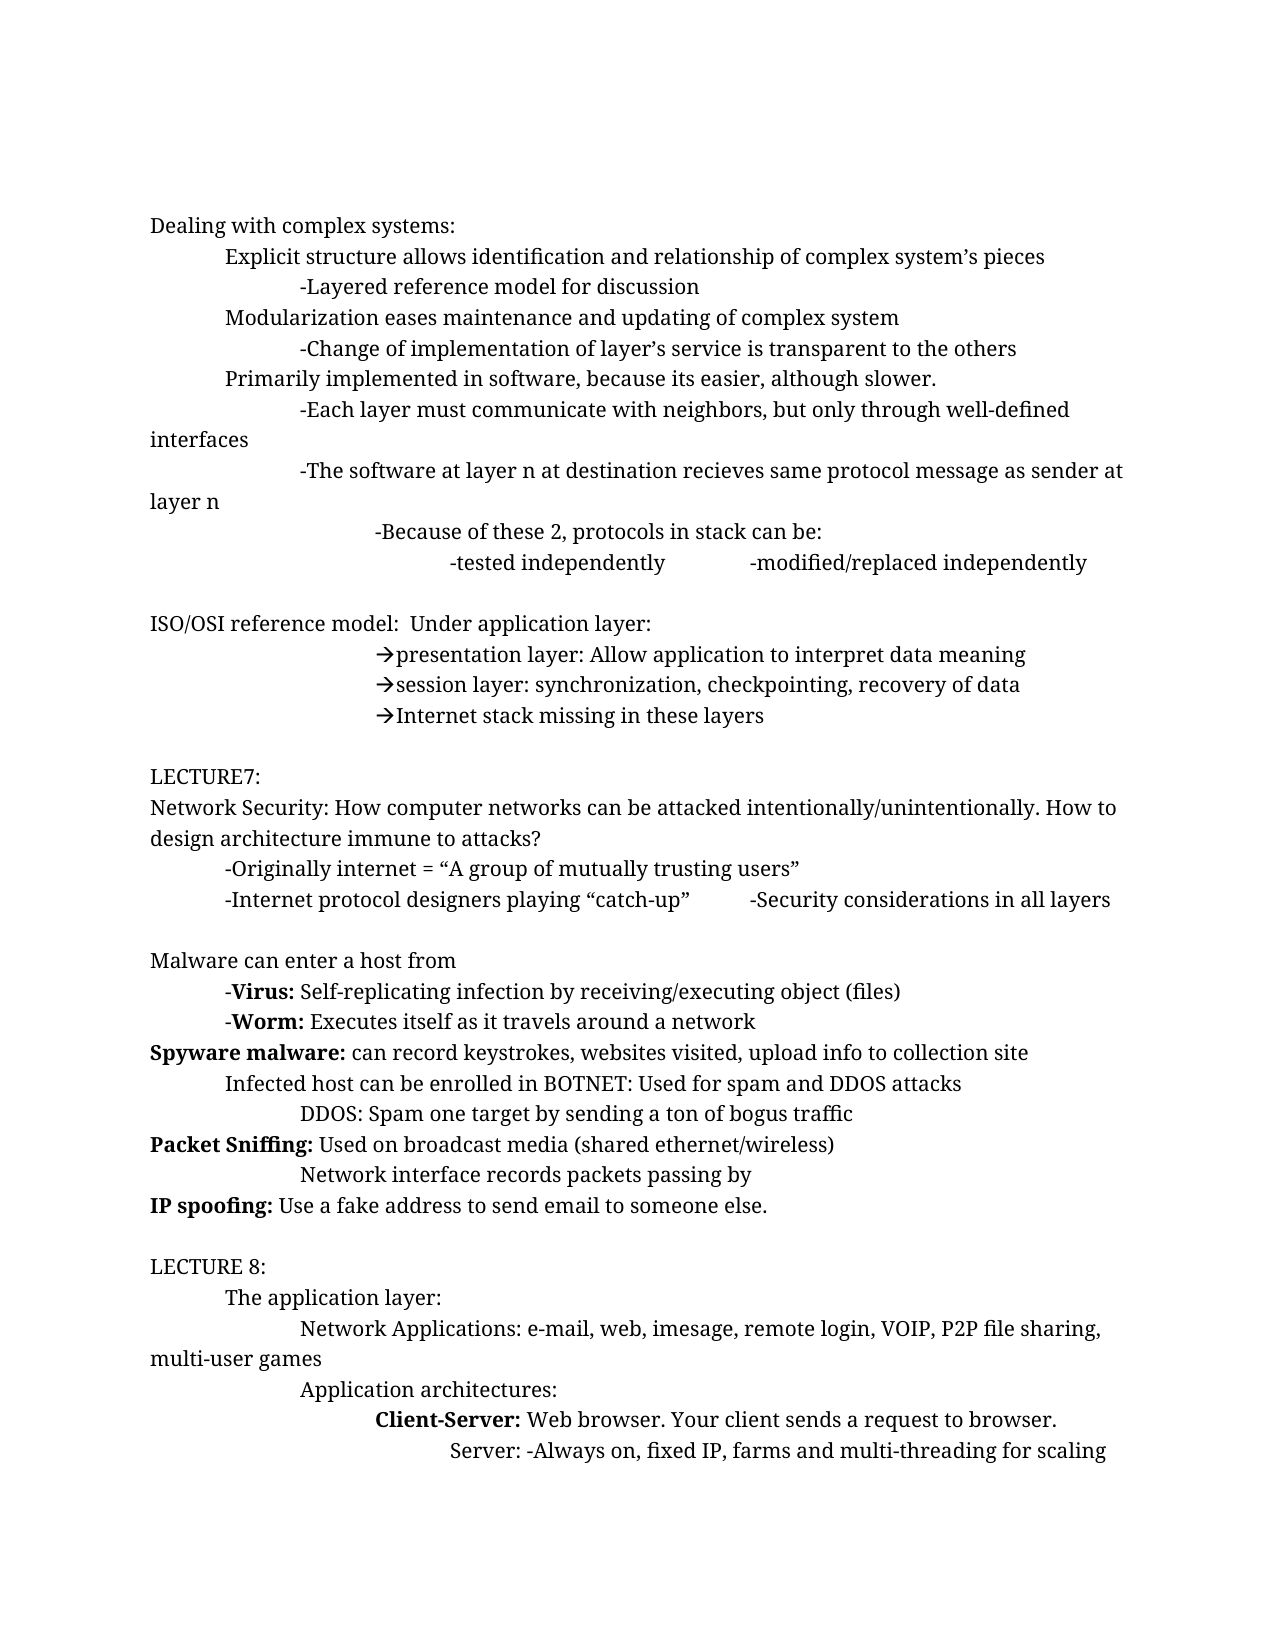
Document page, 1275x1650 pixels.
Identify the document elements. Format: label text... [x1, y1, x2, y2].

text session layer: synchronization, checkpointing, recovery of data [150, 671, 1125, 699]
text -Virus: Self-replicating infection by receiving/executing object (files) [150, 977, 1125, 1005]
text DDOS: Spam one target by sending a ton of bogus traffic [150, 1099, 1125, 1128]
text Network Security: How computer networks can be attacked intentionally/unintentionally. How to design architecture immune to attacks? [150, 793, 1125, 852]
text Internet stack missing in these layers [150, 701, 1125, 730]
text Packet Sniffing: Used on broadcast media (shared ethernet/wireless) [150, 1130, 1125, 1158]
text The application layer: [150, 1283, 1125, 1312]
text -tested independently -modified/replaced independently [150, 548, 1125, 577]
text -Because of these 2, protocols in stack can be: [150, 517, 1125, 546]
text IP spoofing: Use a fake address to send email to someone else. [150, 1191, 1125, 1220]
text -Each layer must communicate with neighbors, but only through well-defined interfaces [150, 395, 1125, 454]
text -Change of implementation of layer’s service is transparent to the others [150, 334, 1125, 362]
text -Internet protocol designers playing “catch-up” -Security considerations in all layers [150, 885, 1125, 913]
text LECTURE 8: [150, 1252, 1125, 1281]
text Primarily implemented in software, because its easier, although slower. [150, 364, 1125, 393]
text -Layered reference model for discussion [150, 272, 1125, 301]
text LECTURE7: [150, 762, 1125, 791]
text ISO/OSI reference model: Under application layer: [150, 609, 1125, 638]
text Network Applications: e-mail, web, imesage, remote login, VOIP, P2P file sharing, multi-user games [150, 1314, 1125, 1373]
text Infected host can be enrolled in BOTNET: Used for spam and DDOS attacks [150, 1069, 1125, 1097]
text Server: -Always on, fixed IP, farms and multi-threading for scaling [150, 1436, 1125, 1465]
text -Originally internet = “A group of mutually trusting users” [150, 854, 1125, 883]
text Modularization eases maintenance and updating of complex system [150, 303, 1125, 332]
text Network interface records packets passing by [150, 1161, 1125, 1189]
text Dealing with complex systems: [150, 211, 1125, 240]
text Client-Server: Web browser. Your client sends a request to browser. [150, 1406, 1125, 1434]
text -The software at layer n at destination recieves same protocol message as sender at layer n [150, 456, 1125, 515]
text Malware can enter a host from [150, 946, 1125, 975]
text Explicit structure allows identification and relationship of complex system’s pieces [150, 242, 1125, 270]
text -Worm: Executes itself as it travels around a network [150, 1007, 1125, 1036]
text Spyware malware: can record keystrokes, websites visited, upload info to collection site [150, 1038, 1125, 1067]
text Application architectures: [150, 1375, 1125, 1403]
text presentation layer: Allow application to interpret data meaning [150, 640, 1125, 668]
